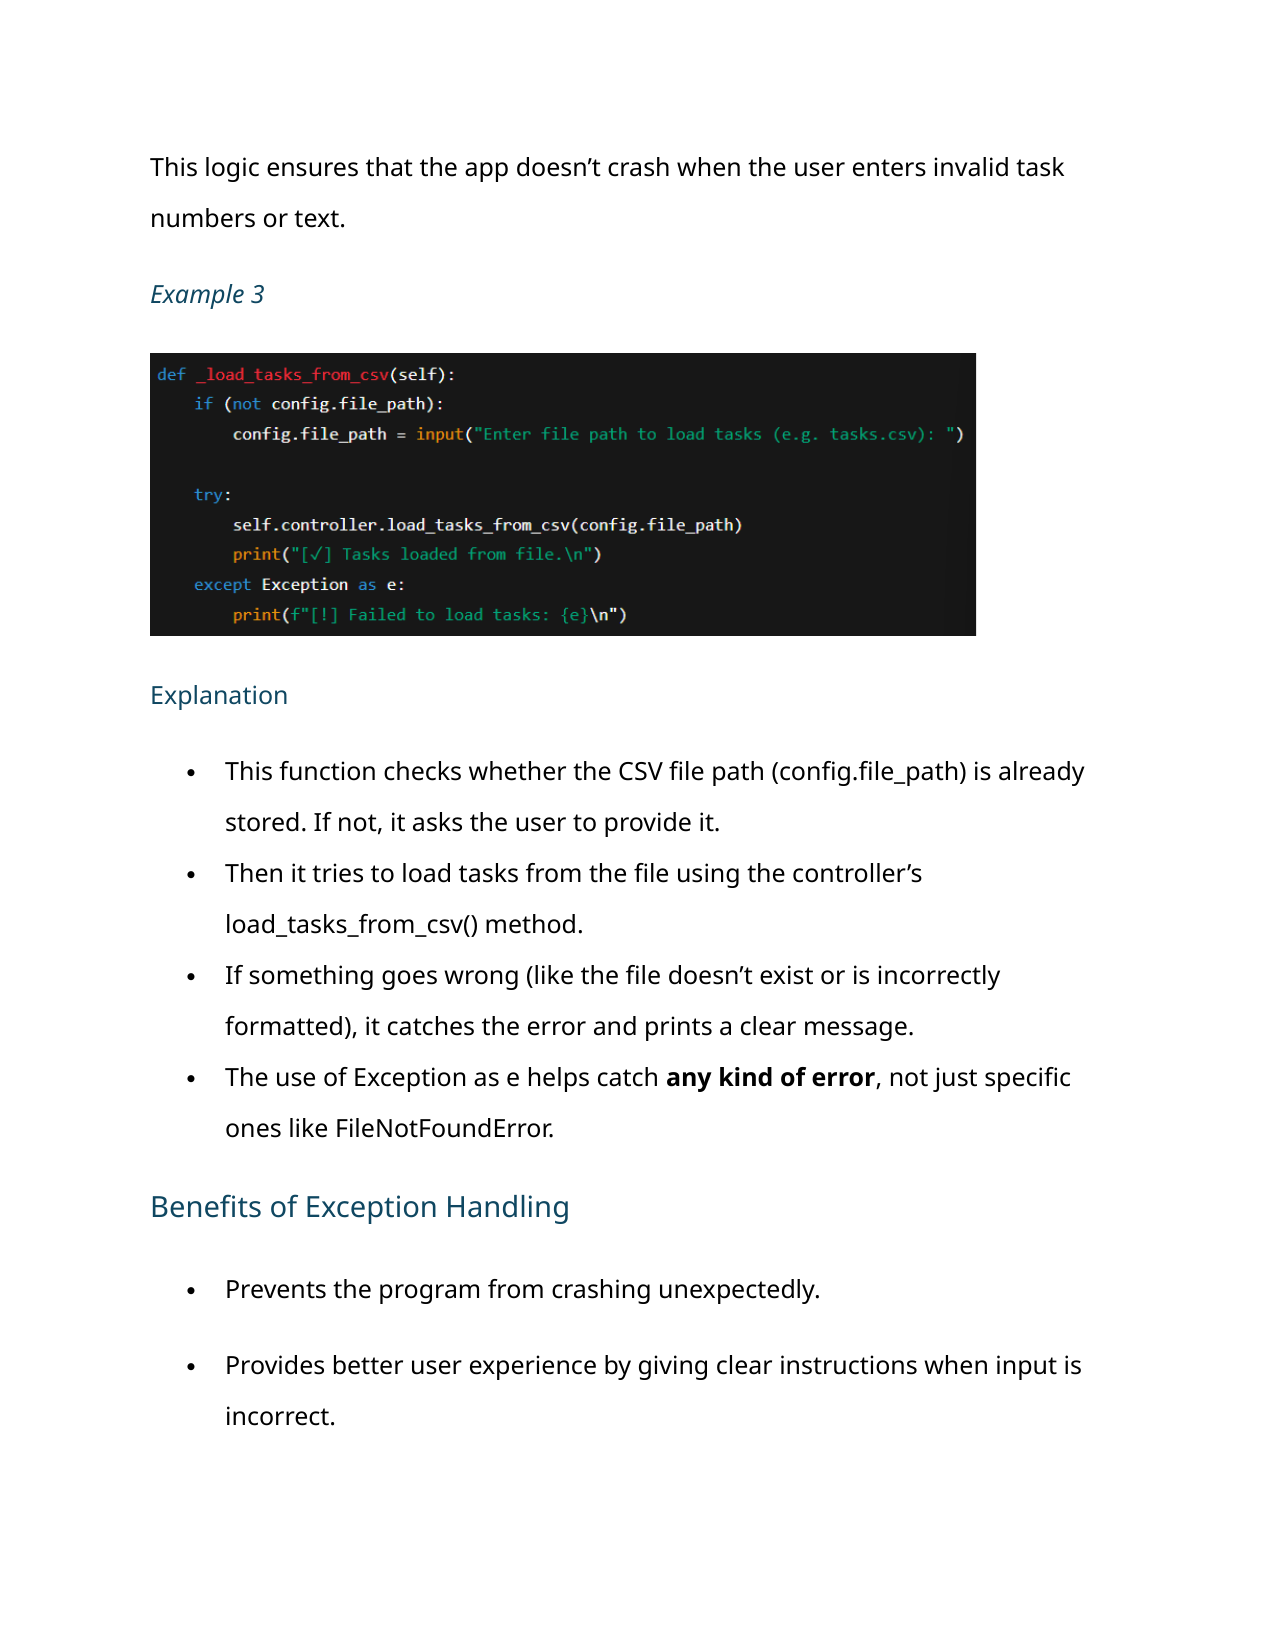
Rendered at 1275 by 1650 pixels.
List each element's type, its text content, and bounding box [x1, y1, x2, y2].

subtitle Explanation [150, 677, 1125, 711]
list Then it tries to load tasks from the file using the controller’s load_tasks_from_csv() method. [187, 856, 1125, 941]
list If something goes wrong (like the file doesn’t exist or is incorrectly formatted), it catches the error and prints a clear message. [187, 958, 1125, 1043]
list Prevents the program from crashing unexpectedly. [187, 1271, 1125, 1305]
subtitle Example 3 [150, 277, 1125, 311]
list This function checks whether the CSV file path (config.file_path) is already stored. If not, it asks the user to provide it. [187, 753, 1125, 838]
text This logic ensures that the app doesn’t crash when the user enters invalid task numbers or text. [150, 150, 1125, 235]
subtitle Benefits of Exception Handling [150, 1187, 1125, 1226]
list The use of Exception as e helps catch any kind of error, not just specific ones like FileNotFoundError. [187, 1060, 1125, 1145]
picture [150, 353, 977, 636]
list Provides better user experience by giving clear instructions when input is incorrect. [187, 1347, 1125, 1432]
